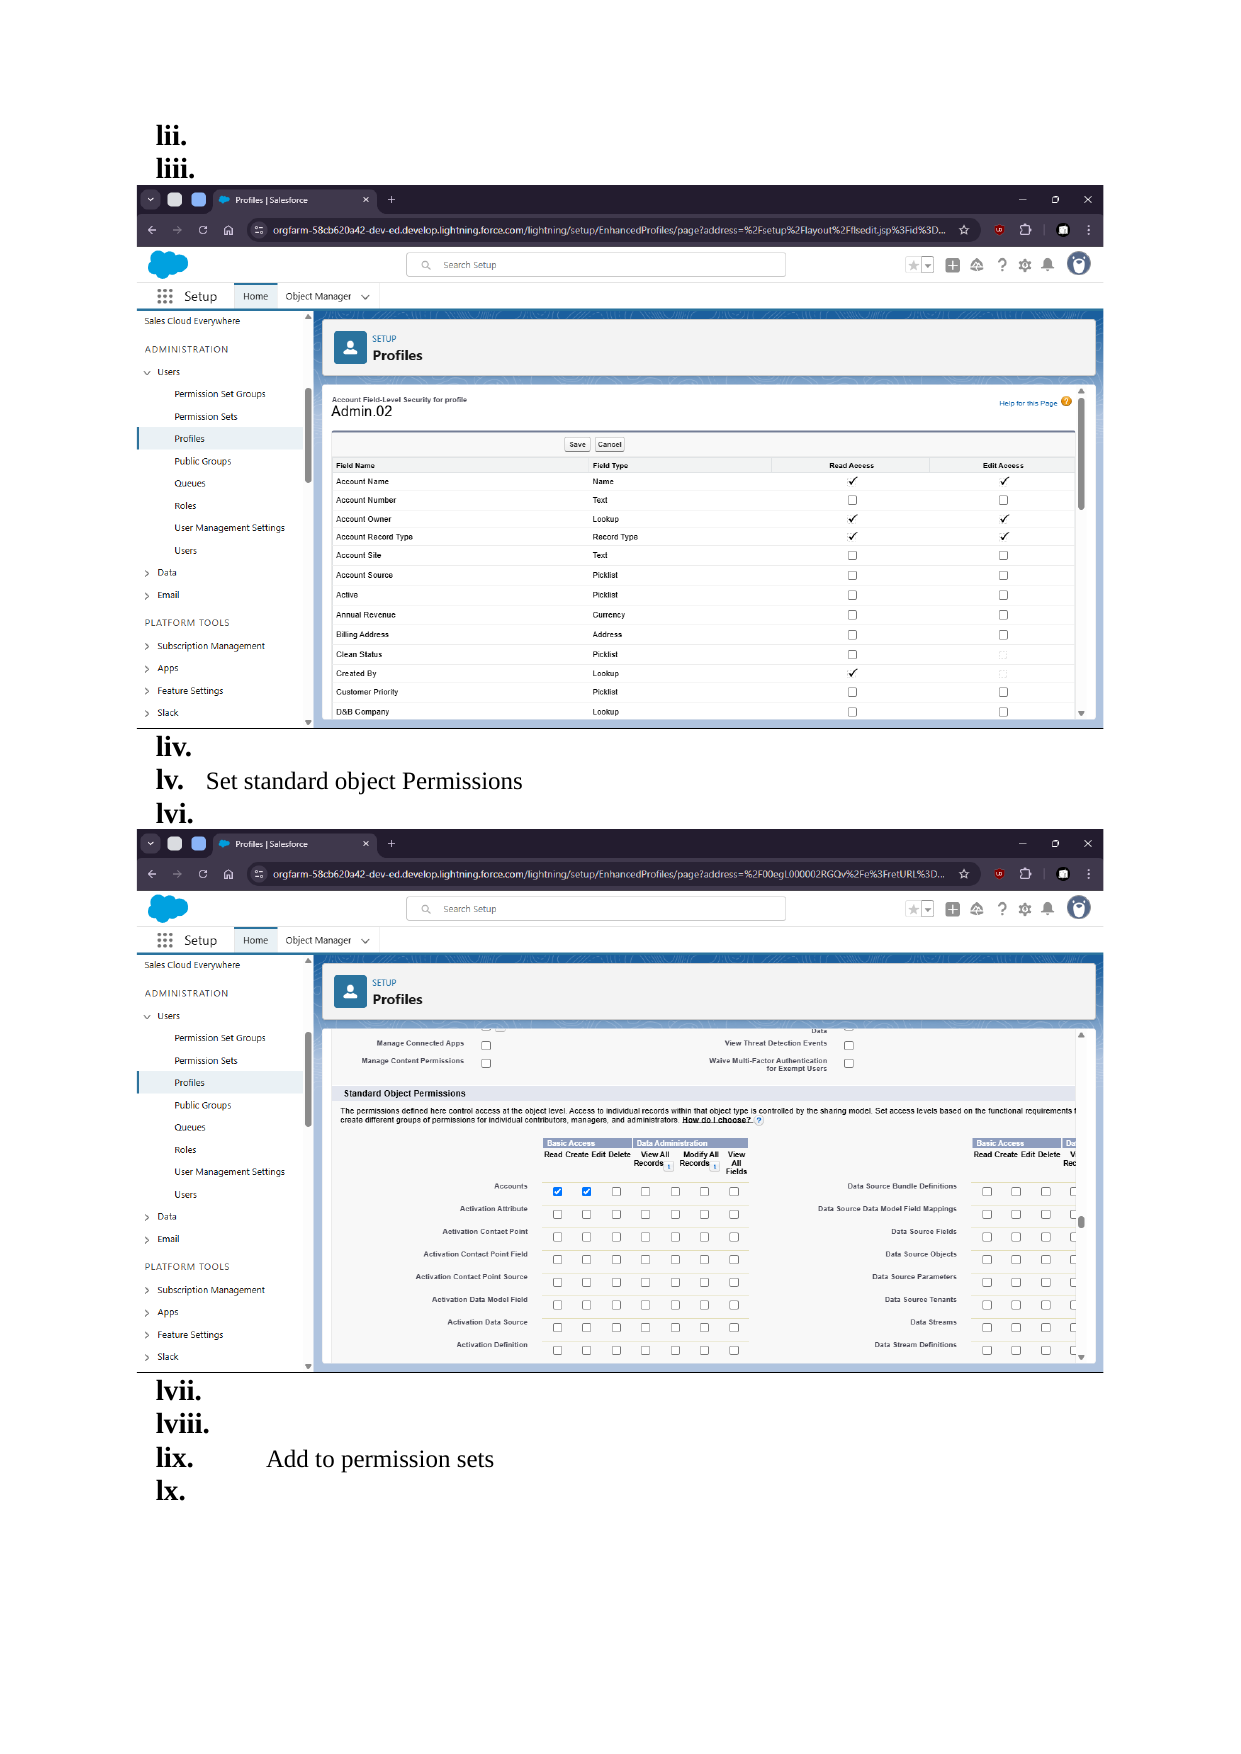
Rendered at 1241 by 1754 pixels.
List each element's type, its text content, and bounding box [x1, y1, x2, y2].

picture [136, 829, 1104, 1373]
list Add to permission sets [156, 1440, 1122, 1473]
picture [136, 185, 1104, 729]
list Set standard object Permissions [156, 762, 1122, 796]
